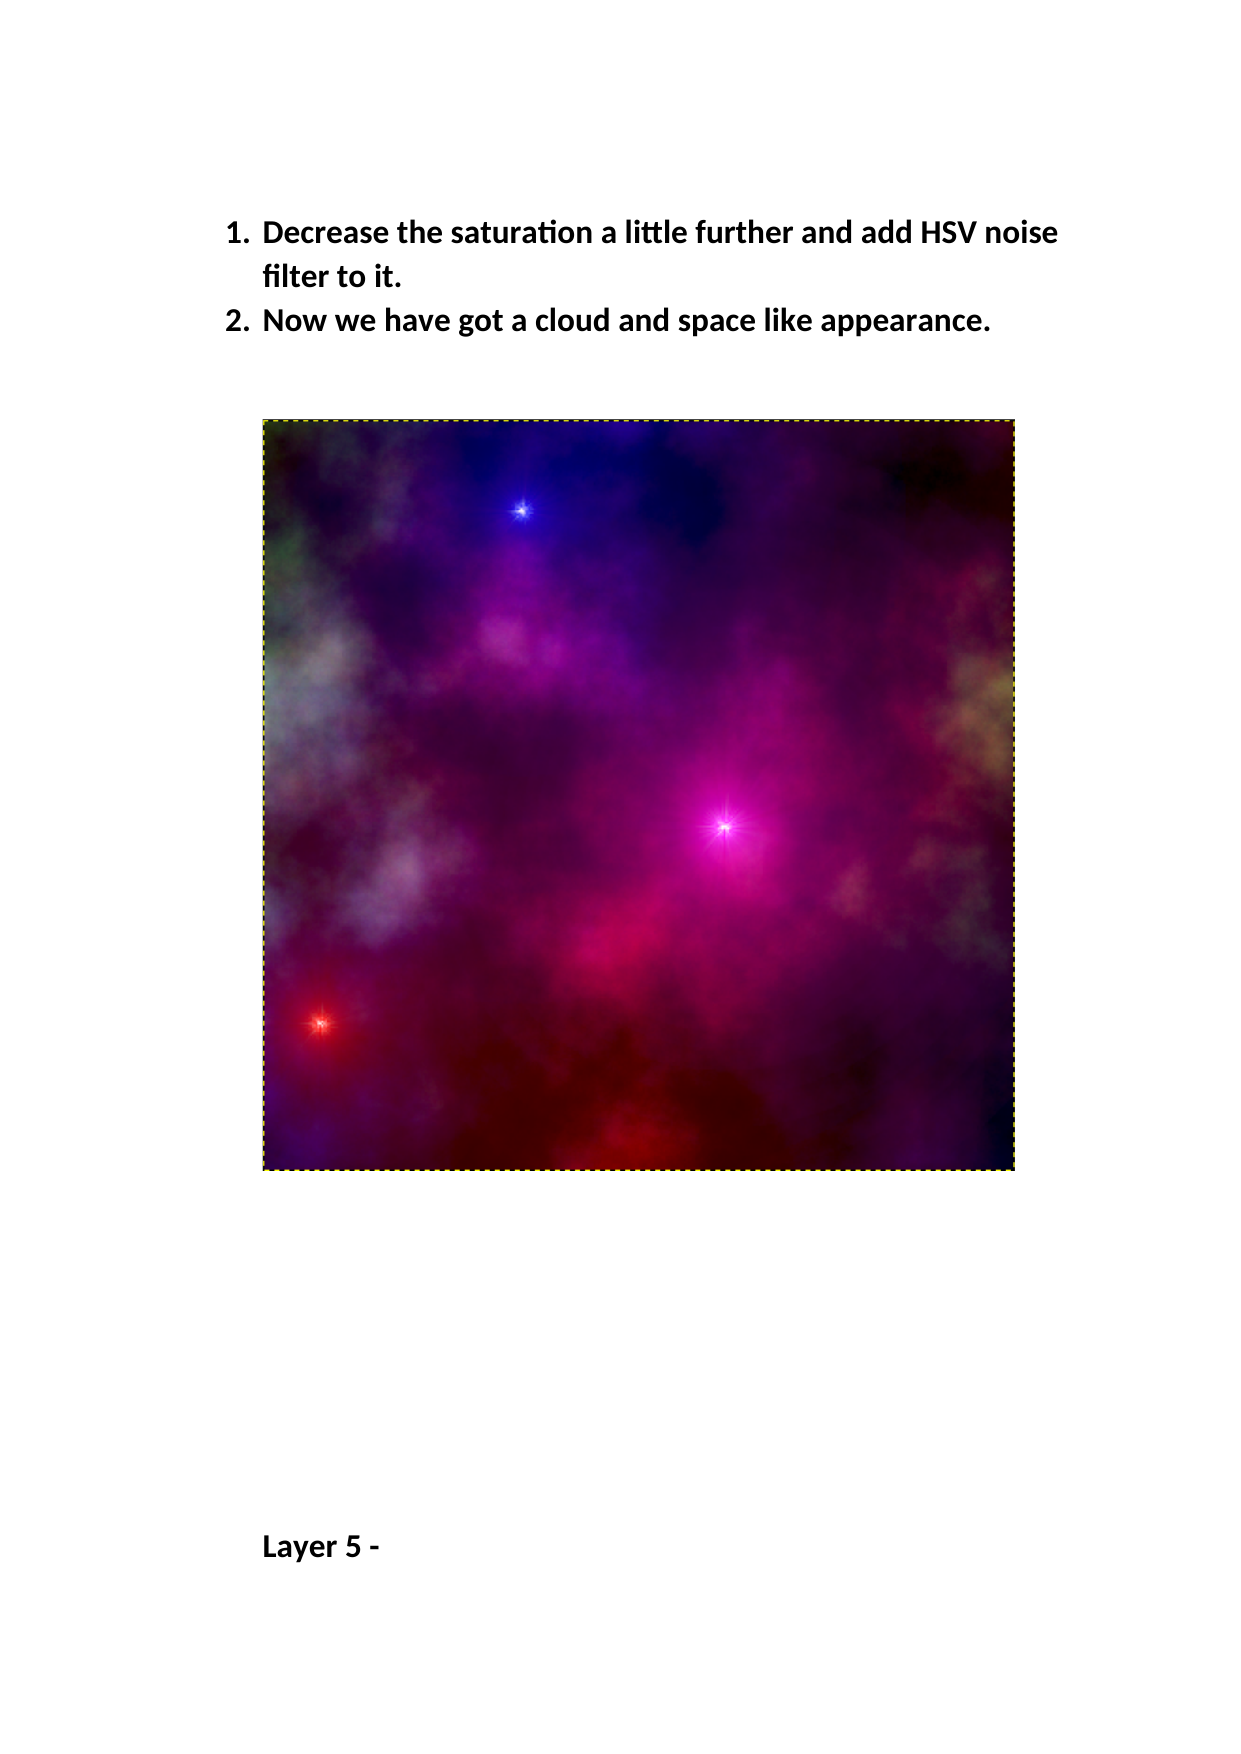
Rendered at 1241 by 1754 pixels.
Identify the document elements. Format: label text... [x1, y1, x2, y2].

list Layer 5 - [262, 1525, 1090, 1566]
picture [262, 419, 1015, 1171]
list Now we have got a cloud and space like appearance. [225, 298, 1090, 339]
list Decrease the saturation a little further and add HSV noise filter to it. [225, 211, 1090, 295]
